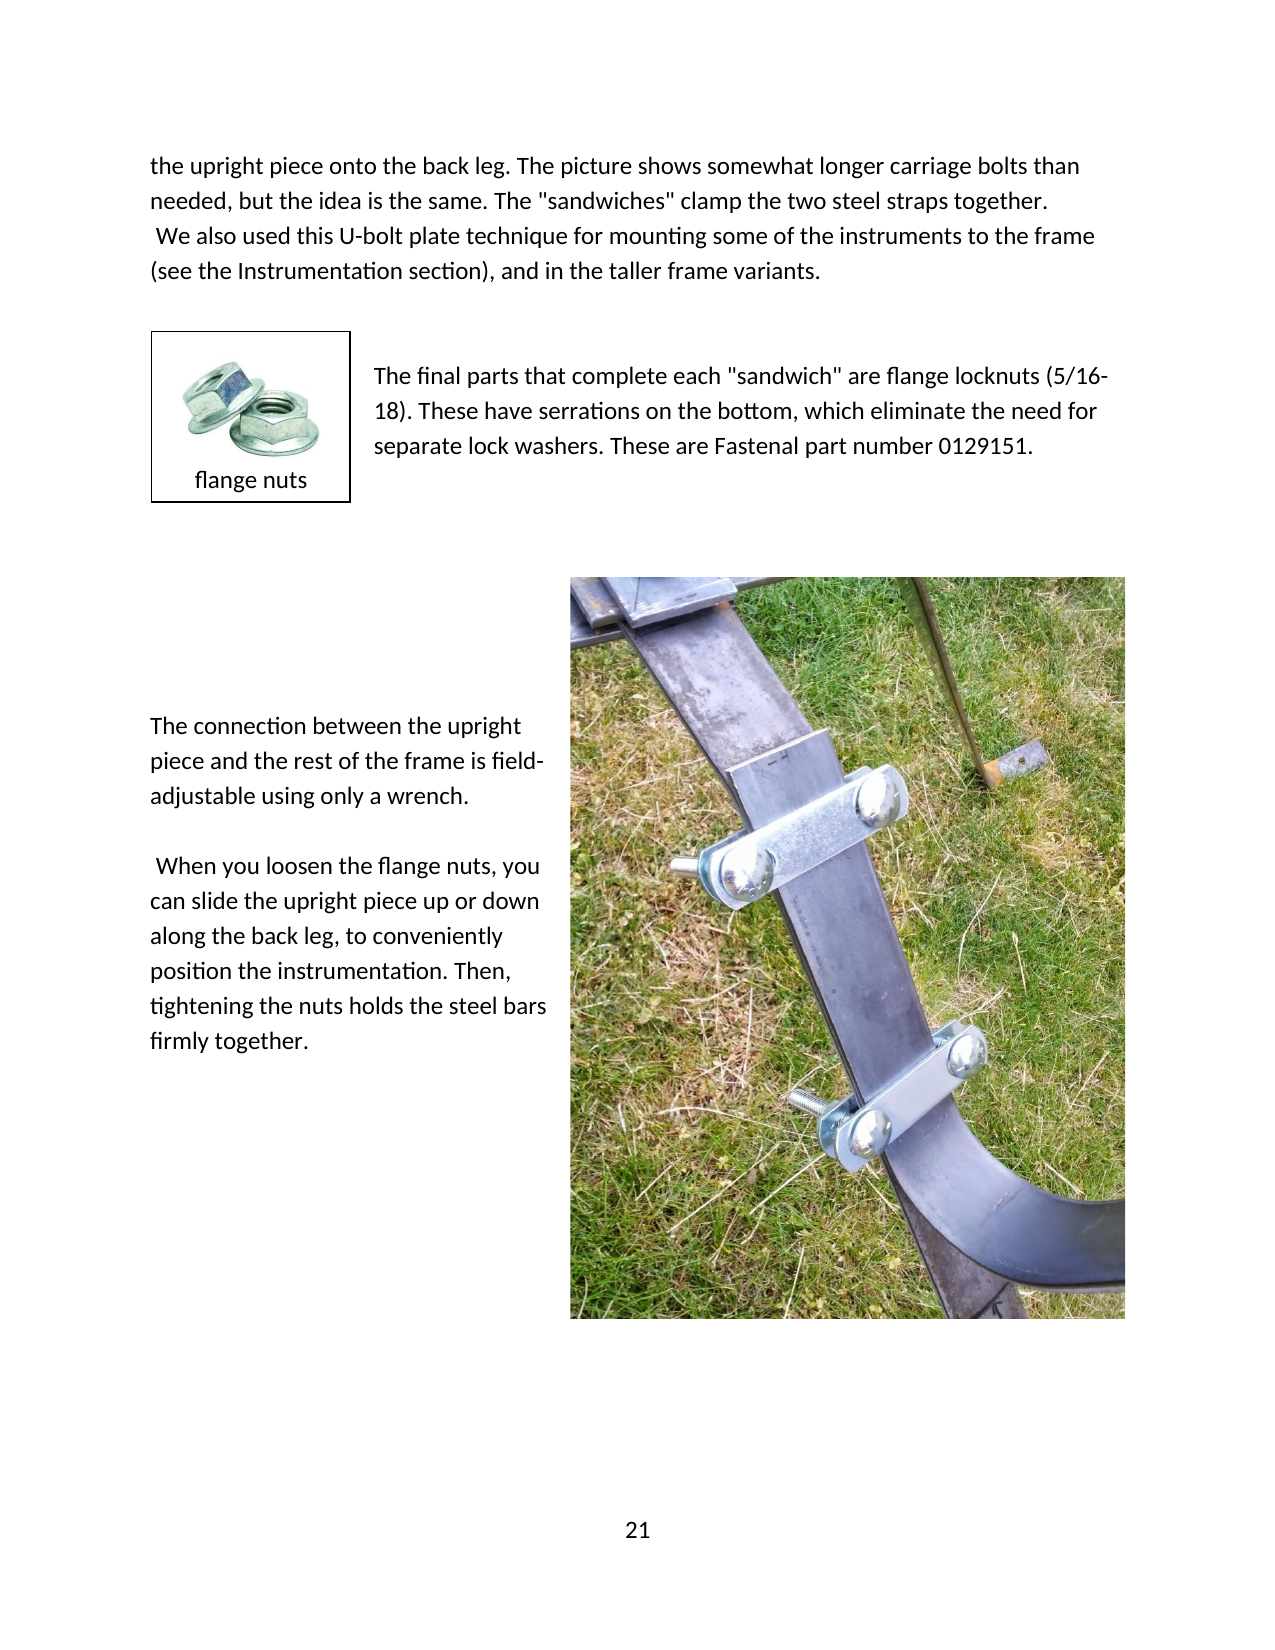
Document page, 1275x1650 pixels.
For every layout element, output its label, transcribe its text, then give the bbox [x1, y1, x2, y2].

text When you loosen the flange nuts, you can slide the upright piece up or down along the back leg, to conveniently position the instrumentation. Then, tightening the nuts holds the steel bars firmly together. [150, 850, 570, 1056]
text The connection between the upright piece and the rest of the frame is field-adjustable using only a wrench. [150, 710, 570, 811]
text The final parts that complete each "sandwich" are flange locknuts (5/16-18). These have serrations on the bottom, which eliminate the need for separate lock washers. These are Fastenal part number 0129151. [150, 360, 1125, 461]
text We also used this U-bolt plate technique for mounting some of the instruments to the frame (see the Instrumentation section), and in the taller frame variants. [150, 220, 1125, 286]
picture [570, 577, 1126, 1319]
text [150, 150, 1125, 216]
